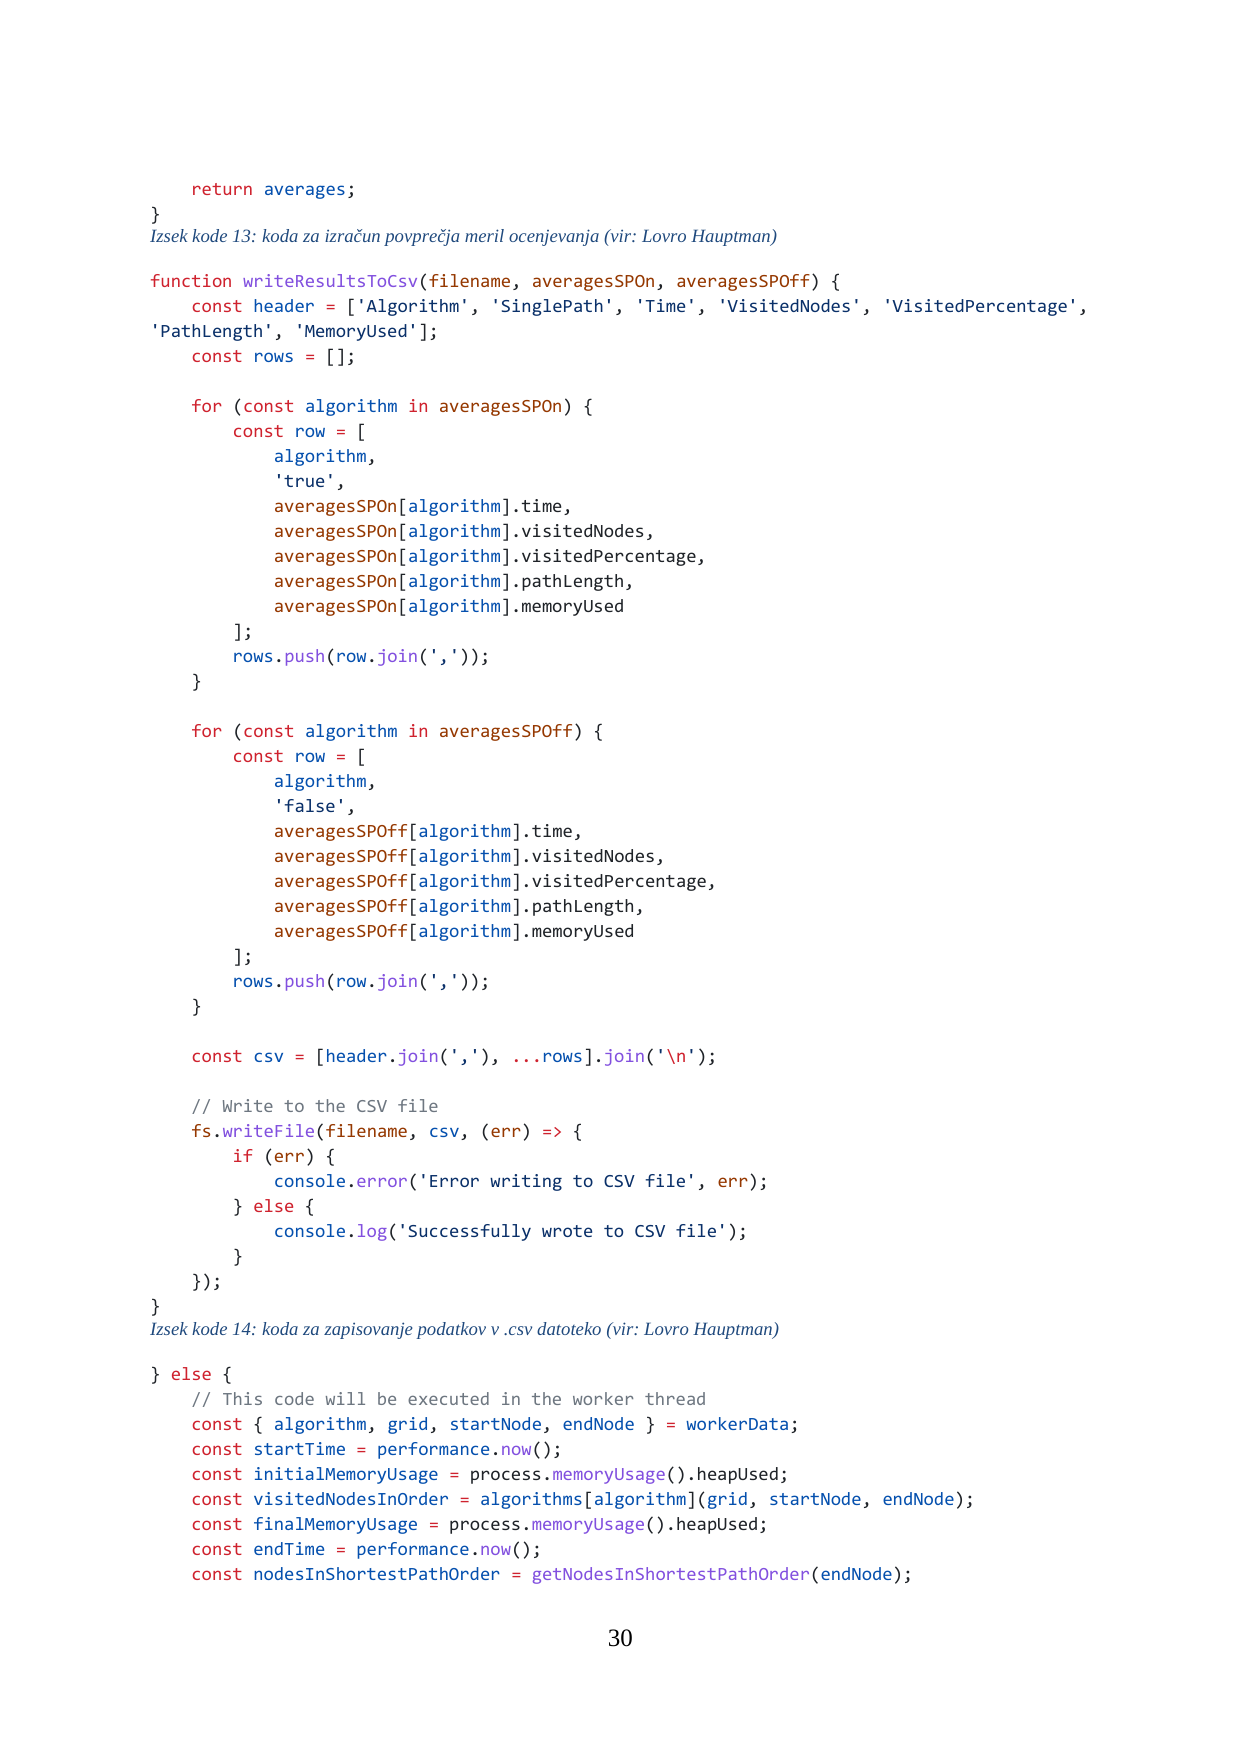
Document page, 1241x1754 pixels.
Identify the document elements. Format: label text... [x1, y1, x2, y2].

text const visitedNodesInOrder = algorithms[algorithm](grid, startNode, endNode); [150, 1485, 1090, 1510]
text algorithm, [150, 767, 1090, 792]
text fs.writeFile(filename, csv, (err) => { [150, 1117, 1090, 1142]
text console.log('Successfully wrote to CSV file'); [150, 1217, 1090, 1242]
text const csv = [header.join(','), ...rows].join('\n'); [150, 1042, 1090, 1067]
text Izsek kode 14: koda za zapisovanje podatkov v .csv datoteko (vir: Lovro Hauptman) [150, 1317, 1090, 1339]
text rows.push(row.join(',')); [150, 967, 1090, 992]
text // Write to the CSV file [150, 1092, 1090, 1117]
text const row = [ [150, 742, 1090, 767]
text const startTime = performance.now(); [150, 1435, 1090, 1460]
text function writeResultsToCsv(filename, averagesSPOn, averagesSPOff) { [150, 267, 1090, 292]
text // This code will be executed in the worker thread [150, 1385, 1090, 1410]
text } [150, 992, 1090, 1017]
text } [150, 667, 1090, 692]
text for (const algorithm in averagesSPOff) { [150, 717, 1090, 742]
text const { algorithm, grid, startNode, endNode } = workerData; [150, 1410, 1090, 1435]
text const endTime = performance.now(); [150, 1535, 1090, 1560]
text const finalMemoryUsage = process.memoryUsage().heapUsed; [150, 1510, 1090, 1535]
text for (const algorithm in averagesSPOn) { [150, 392, 1090, 417]
text ]; [150, 617, 1090, 642]
text averagesSPOn[algorithm].memoryUsed [150, 592, 1090, 617]
text if (err) { [150, 1142, 1090, 1167]
text averagesSPOff[algorithm].time, [150, 817, 1090, 842]
text const nodesInShortestPathOrder = getNodesInShortestPathOrder(endNode); [150, 1560, 1090, 1585]
text ]; [150, 942, 1090, 967]
text averagesSPOn[algorithm].time, [150, 492, 1090, 517]
text Izsek kode 13: koda za izračun povprečja meril ocenjevanja (vir: Lovro Hauptman) [150, 225, 1090, 247]
text averagesSPOn[algorithm].visitedPercentage, [150, 542, 1090, 567]
text } else { [150, 1360, 1090, 1385]
text } [150, 1242, 1090, 1267]
text return averages; [150, 175, 1090, 200]
text } [150, 200, 1090, 225]
text rows.push(row.join(',')); [150, 642, 1090, 667]
text console.error('Error writing to CSV file', err); [150, 1167, 1090, 1192]
text const initialMemoryUsage = process.memoryUsage().heapUsed; [150, 1460, 1090, 1485]
text const rows = []; [150, 342, 1090, 367]
text 'true', [150, 467, 1090, 492]
text const row = [ [150, 417, 1090, 442]
text algorithm, [150, 442, 1090, 467]
text averagesSPOn[algorithm].visitedNodes, [150, 517, 1090, 542]
text }); [150, 1267, 1090, 1292]
text averagesSPOff[algorithm].pathLength, [150, 892, 1090, 917]
text 'false', [150, 792, 1090, 817]
text } else { [150, 1192, 1090, 1217]
text } [150, 1292, 1090, 1317]
text averagesSPOff[algorithm].visitedPercentage, [150, 867, 1090, 892]
text const header = ['Algorithm', 'SinglePath', 'Time', 'VisitedNodes', 'VisitedPercentage', 'PathLength', 'MemoryUsed']; [150, 292, 1090, 342]
text averagesSPOff[algorithm].visitedNodes, [150, 842, 1090, 867]
text averagesSPOff[algorithm].memoryUsed [150, 917, 1090, 942]
text averagesSPOn[algorithm].pathLength, [150, 567, 1090, 592]
